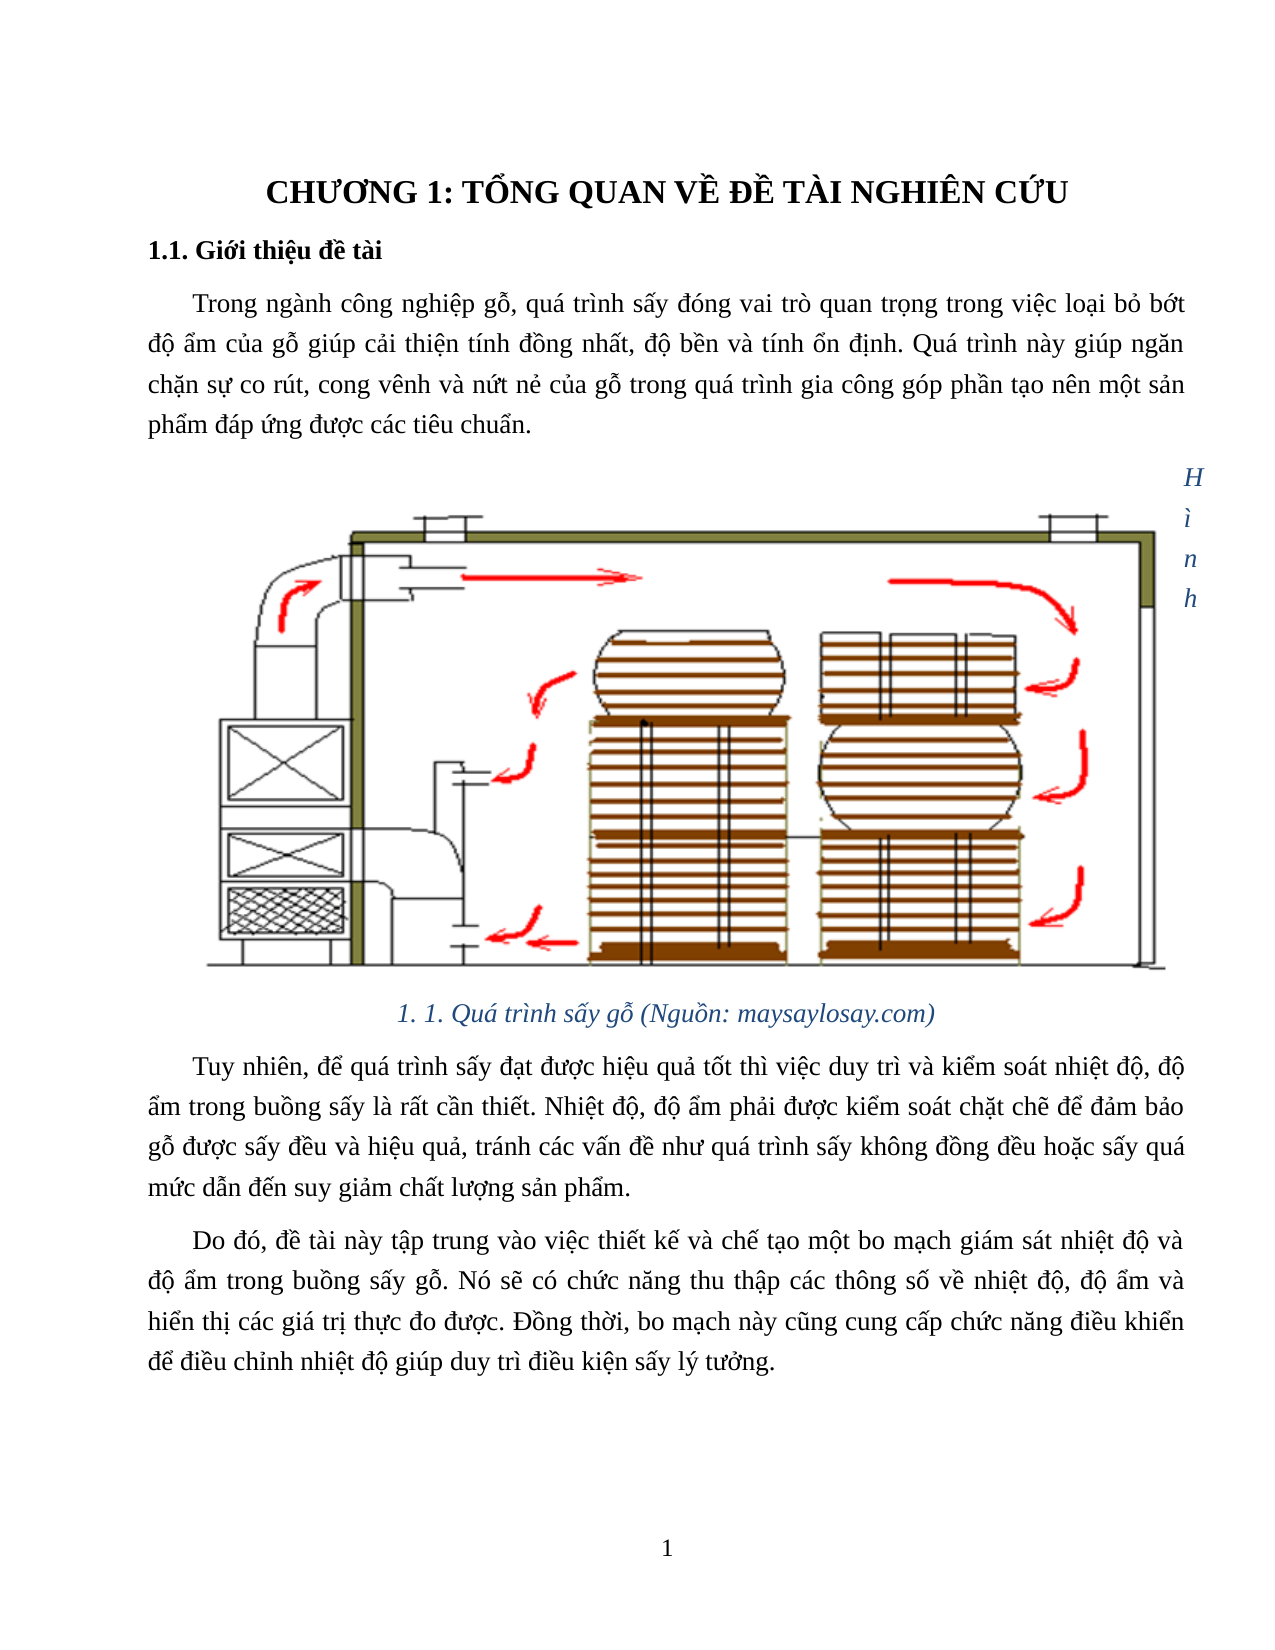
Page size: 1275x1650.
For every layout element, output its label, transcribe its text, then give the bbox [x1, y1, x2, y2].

subtitle CHƯƠNG 1: TỔNG QUAN VỀ ĐỀ TÀI NGHIÊN CỨU [148, 172, 1186, 210]
picture [159, 492, 1185, 979]
subtitle 1.1. Giới thiệu đề tài [148, 234, 1186, 265]
text Tuy nhiên, để quá trình sấy đạt được hiệu quả tốt thì việc duy trì và kiểm soát nhiệt độ, độ ẩm trong buồng sấy là rất cần thiết. Nhiệt độ, độ ẩm phải được kiểm soát chặt chẽ để đảm bảo gỗ được sấy đều và hiệu quả, tránh các vấn đề như quá trình sấy không đồng đều hoặc sấy quá mức dẫn đến suy giảm chất lượng sản phẩm. [148, 1049, 1186, 1202]
text Trong ngành công nghiệp gỗ, quá trình sấy đóng vai trò quan trọng trong việc loại bỏ bớt độ ẩm của gỗ giúp cải thiện tính đồng nhất, độ bền và tính ổn định. Quá trình này giúp ngăn chặn sự co rút, cong vênh và nứt nẻ của gỗ trong quá trình gia công góp phần tạo nên một sản phẩm đáp ứng được các tiêu chuẩn. [148, 287, 1186, 439]
text Do đó, đề tài này tập trung vào việc thiết kế và chế tạo một bo mạch giám sát nhiệt độ và độ ẩm trong buồng sấy gỗ. Nó sẽ có chức năng thu thập các thông số về nhiệt độ, độ ẩm và hiển thị các giá trị thực đo được. Đồng thời, bo mạch này cũng cung cấp chức năng điều khiển để điều chỉnh nhiệt độ giúp duy trì điều kiện sấy lý tưởng. [148, 1224, 1186, 1376]
